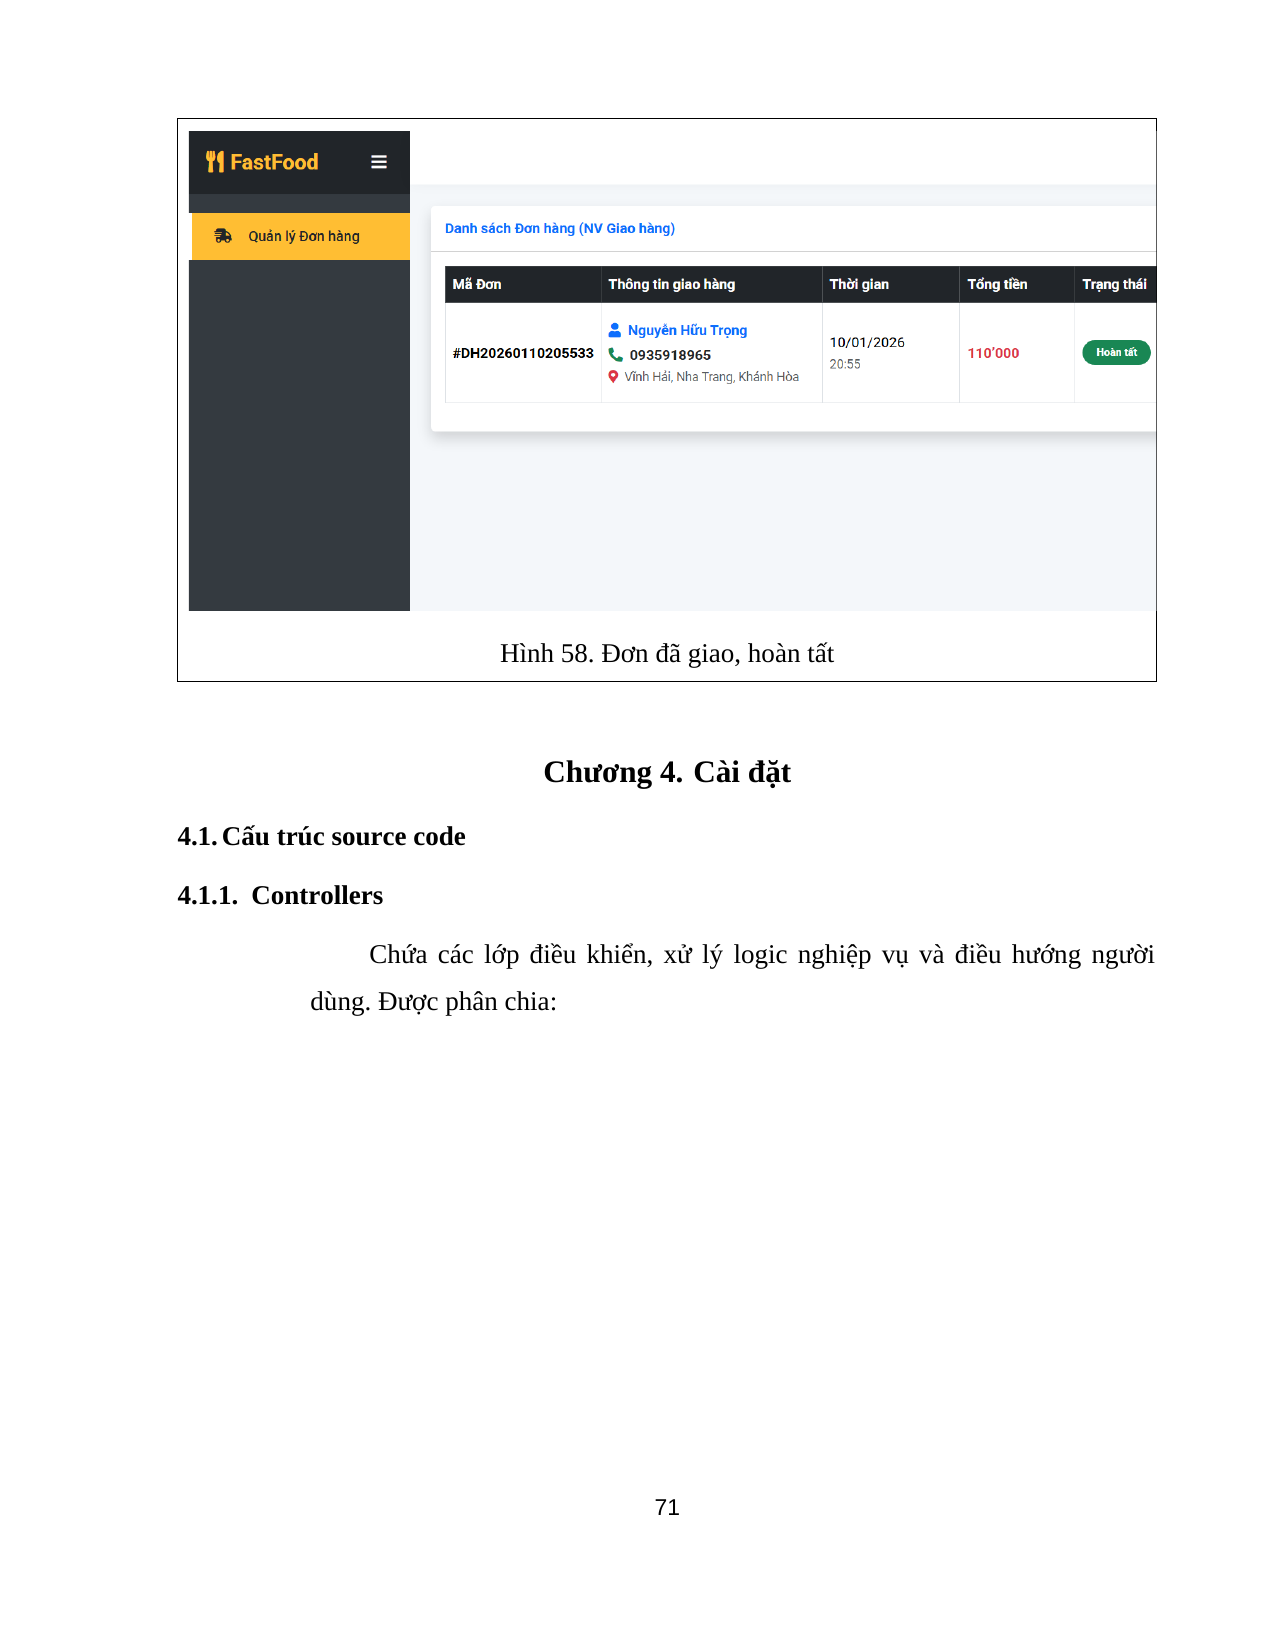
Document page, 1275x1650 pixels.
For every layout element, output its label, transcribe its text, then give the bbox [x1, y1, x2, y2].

subtitle Cấu trúc source code [177, 820, 1157, 851]
subtitle Cài đặt [177, 754, 1157, 789]
picture [188, 131, 1157, 611]
subtitle Controllers [177, 879, 1157, 910]
text Chứa các lớp điều khiển, xử lý logic nghiệp vụ và điều hướng người dùng. Được phân chia: [310, 938, 1157, 1016]
